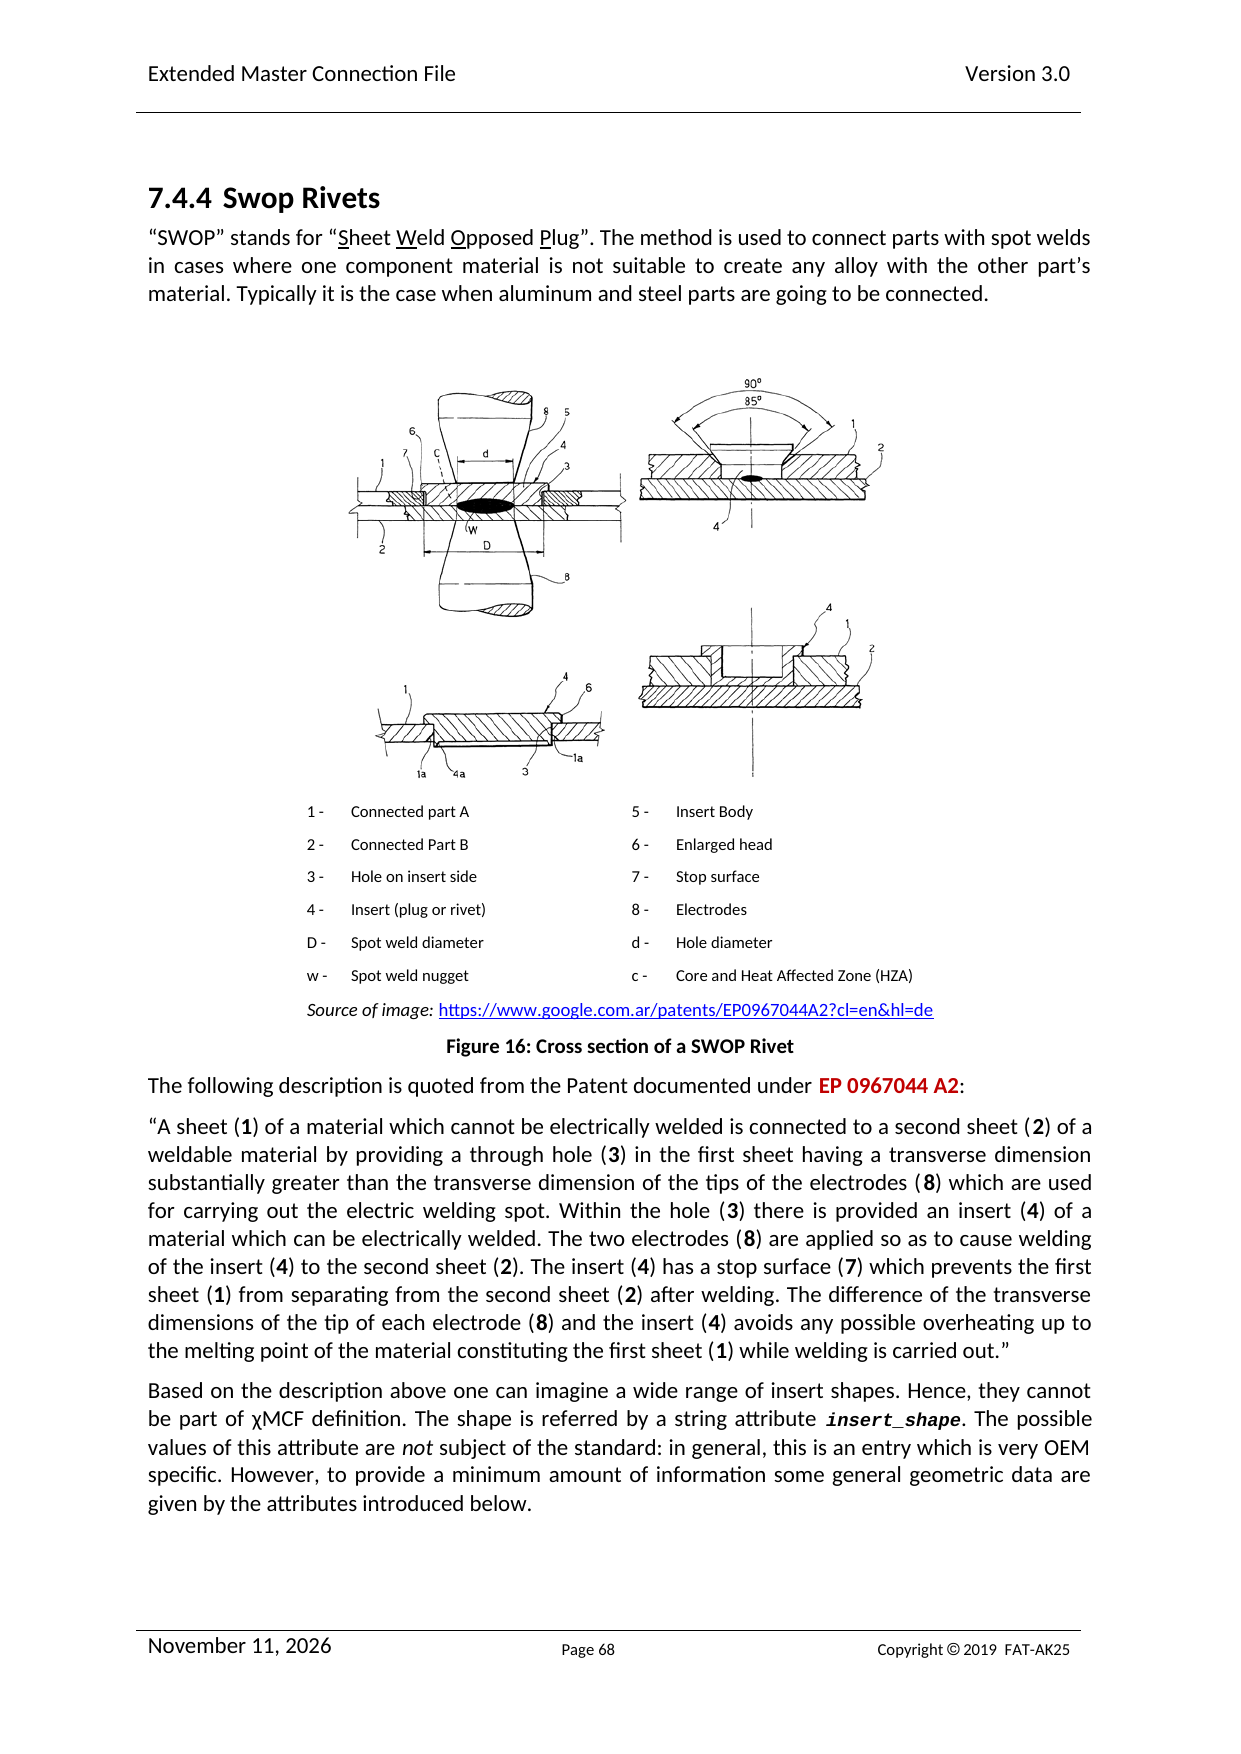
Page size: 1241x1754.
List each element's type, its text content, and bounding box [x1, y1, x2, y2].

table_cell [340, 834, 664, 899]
text The following description is quoted from the Patent documented under EP 0967044 A2: [148, 1071, 1092, 1099]
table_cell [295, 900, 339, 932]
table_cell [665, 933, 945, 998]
picture [331, 360, 909, 789]
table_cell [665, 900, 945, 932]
text Figure 16: Cross section of a SWOP Rivet [148, 1033, 1092, 1059]
text Source of image: https://www.google.com.ar/patents/EP0967044A2?cl=en&hl=de [148, 998, 1092, 1021]
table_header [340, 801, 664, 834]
subtitle Swop Rivets [148, 179, 1092, 217]
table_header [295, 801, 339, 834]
text “SWOP” stands for “Sheet Weld Opposed Plug”. The method is used to connect parts with spot welds in cases where one component material is not suitable to create any alloy with the other part’s material. Typically it is the case when aluminum and steel parts are going to be connected. [148, 223, 1092, 307]
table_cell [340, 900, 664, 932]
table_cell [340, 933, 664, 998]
text “A sheet (1) of a material which cannot be electrically welded is connected to a second sheet (2) of a weldable material by providing a through hole (3) in the first sheet having a transverse dimension substantially greater than the transverse dimension of the tips of the electrodes (8) which are used for carrying out the electric welding spot. Within the hole (3) there is provided an insert (4) of a material which can be electrically welded. The two electrodes (8) are applied so as to cause welding of the insert (4) to the second sheet (2). The insert (4) has a stop surface (7) which prevents the first sheet (1) from separating from the second sheet (2) after welding. The difference of the transverse dimensions of the tip of each electrode (8) and the insert (4) avoids any possible overheating up to the melting point of the material constituting the first sheet (1) while welding is carried out.” [148, 1112, 1092, 1364]
text Based on the description above one can imagine a wide range of insert shapes. Hence, they cannot be part of χMCF definition. The shape is referred by a string attribute insert_shape. The possible values of this attribute are not subject of the standard: in general, this is an entry which is very OEM specific. However, to provide a minimum amount of information some general geometric data are given by the attributes introduced below. [148, 1377, 1092, 1517]
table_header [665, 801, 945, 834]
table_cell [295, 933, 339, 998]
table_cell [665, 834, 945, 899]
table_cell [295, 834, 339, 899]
